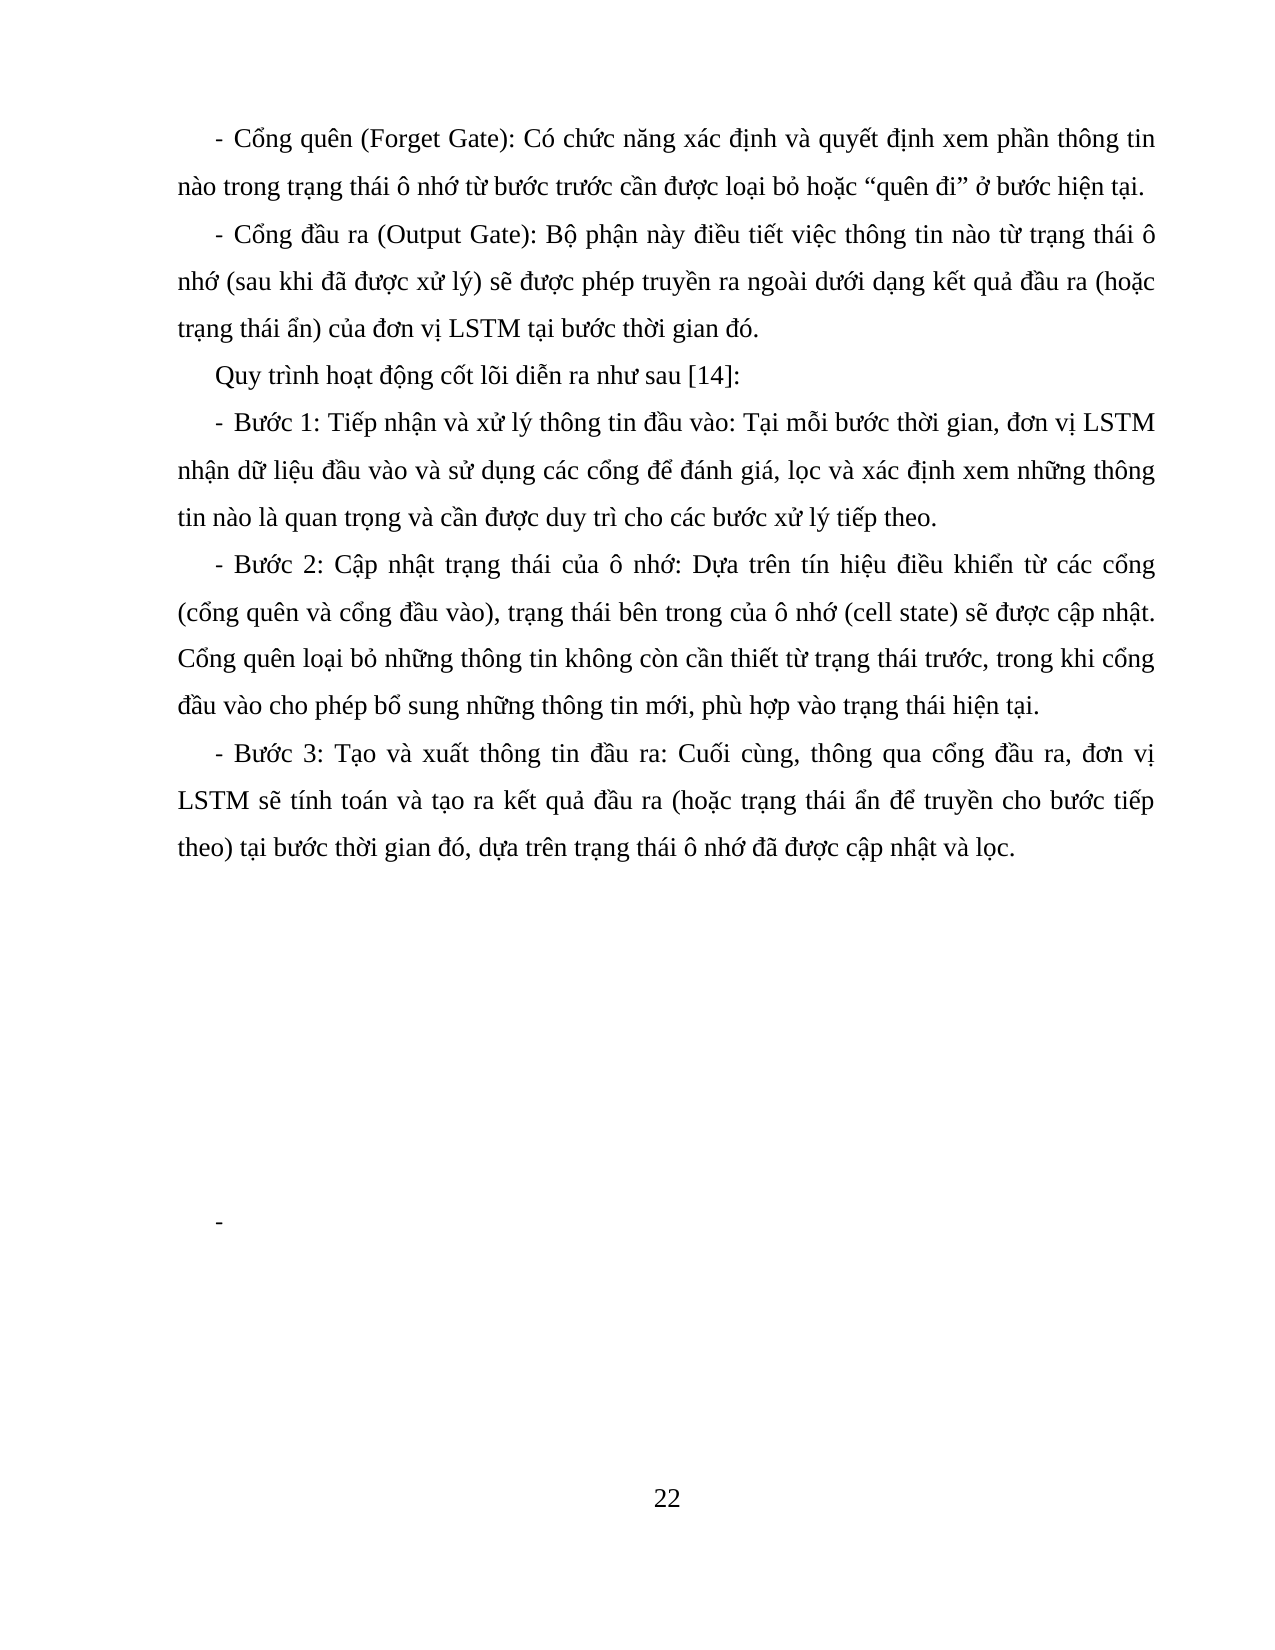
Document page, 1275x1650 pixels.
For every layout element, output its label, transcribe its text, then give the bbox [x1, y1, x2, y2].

text Bước 2: Cập nhật trạng thái của ô nhớ: Dựa trên tín hiệu điều khiển từ các cổng (cổng quên và cổng đầu vào), trạng thái bên trong của ô nhớ (cell state) sẽ được cập nhật. Cổng quên loại bỏ những thông tin không còn cần thiết từ trạng thái trước, trong khi cổng đầu vào cho phép bổ sung những thông tin mới, phù hợp vào trạng thái hiện tại. [177, 547, 1157, 720]
text Quy trình hoạt động cốt lõi diễn ra như sau [14]: [177, 359, 1157, 390]
text Cổng quên (Forget Gate): Có chức năng xác định và quyết định xem phần thông tin nào trong trạng thái ô nhớ từ bước trước cần được loại bỏ hoặc “quên đi” ở bước hiện tại. [177, 122, 1157, 201]
text Bước 3: Tạo và xuất thông tin đầu ra: Cuối cùng, thông qua cổng đầu ra, đơn vị LSTM sẽ tính toán và tạo ra kết quả đầu ra (hoặc trạng thái ẩn để truyền cho bước tiếp theo) tại bước thời gian đó, dựa trên trạng thái ô nhớ đã được cập nhật và lọc. [177, 736, 1157, 862]
text Cổng đầu ra (Output Gate): Bộ phận này điều tiết việc thông tin nào từ trạng thái ô nhớ (sau khi đã được xử lý) sẽ được phép truyền ra ngoài dưới dạng kết quả đầu ra (hoặc trạng thái ẩn) của đơn vị LSTM tại bước thời gian đó. [177, 217, 1157, 343]
text Bước 1: Tiếp nhận và xử lý thông tin đầu vào: Tại mỗi bước thời gian, đơn vị LSTM nhận dữ liệu đầu vào và sử dụng các cổng để đánh giá, lọc và xác định xem những thông tin nào là quan trọng và cần được duy trì cho các bước xử lý tiếp theo. [177, 405, 1157, 532]
